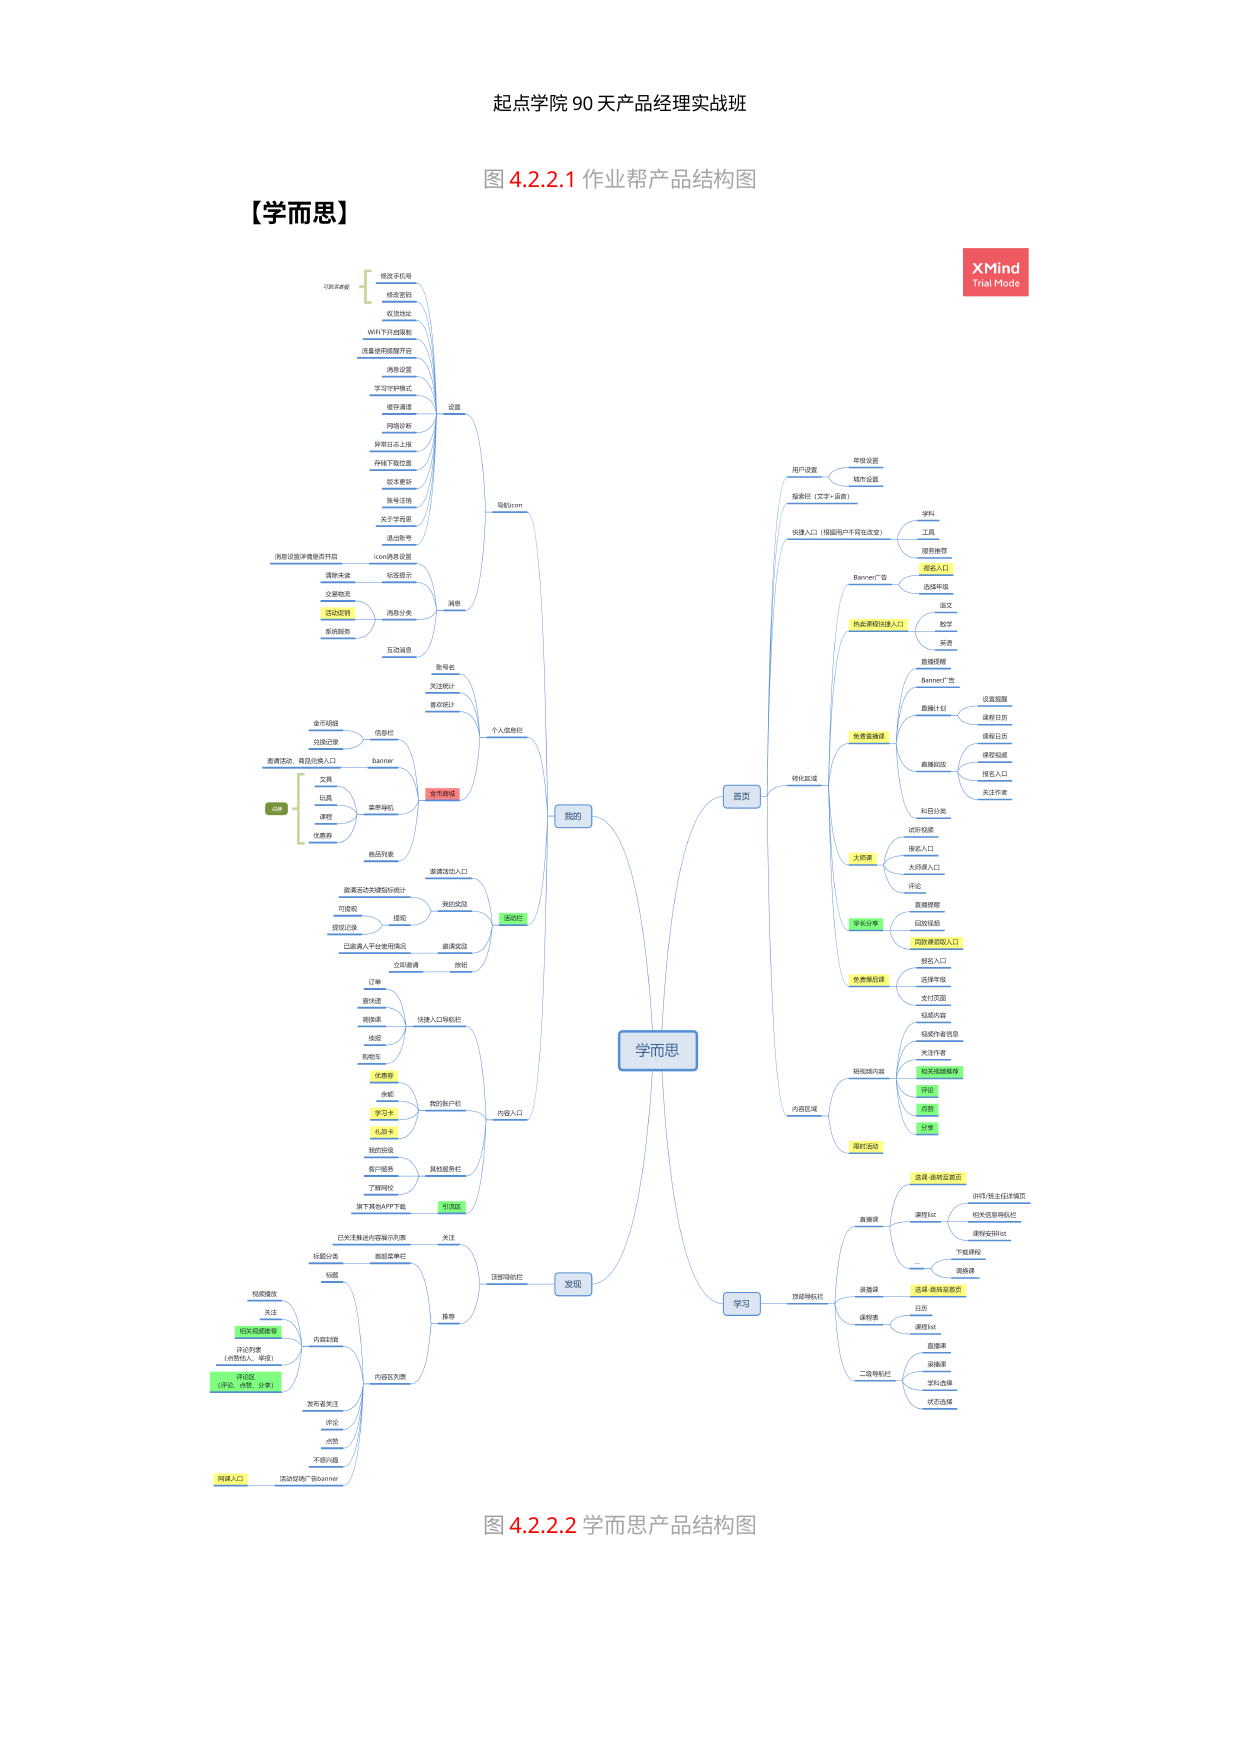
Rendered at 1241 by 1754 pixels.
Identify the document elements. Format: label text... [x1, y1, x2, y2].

text 图4.2.2.2 学而思产品结构图 [187, 1509, 1053, 1540]
text 图4.2.2.1 作业帮产品结构图 [187, 162, 1053, 194]
picture [187, 248, 1053, 1509]
text 【学而思】 [187, 194, 1053, 230]
